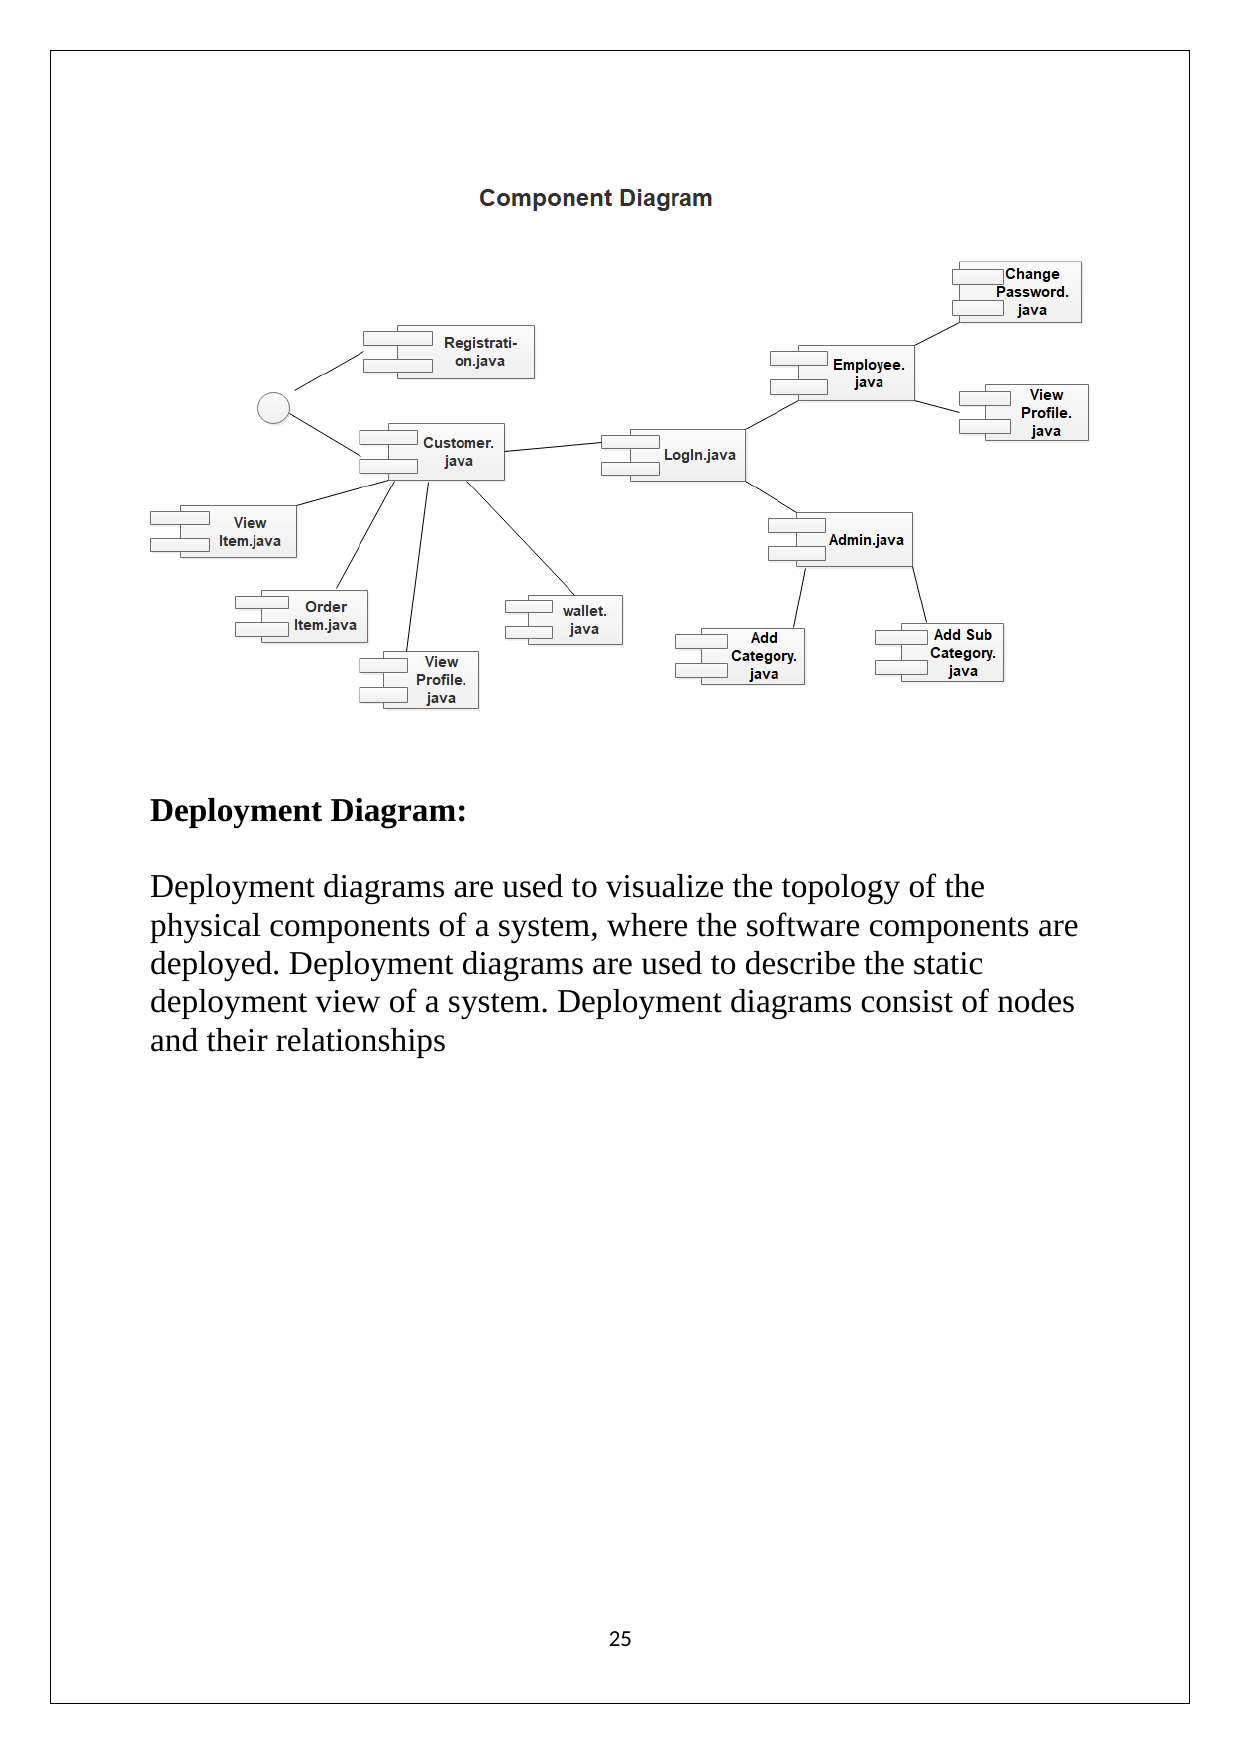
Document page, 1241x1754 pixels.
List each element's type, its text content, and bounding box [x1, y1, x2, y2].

text Deployment Diagram: [150, 790, 1090, 828]
picture [150, 150, 1091, 712]
text Deployment diagrams are used to visualize the topology of the physical components of a system, where the software components are deployed. Deployment diagrams are used to describe the static deployment view of a system. Deployment diagrams consist of nodes and their relationships [150, 867, 1090, 1058]
